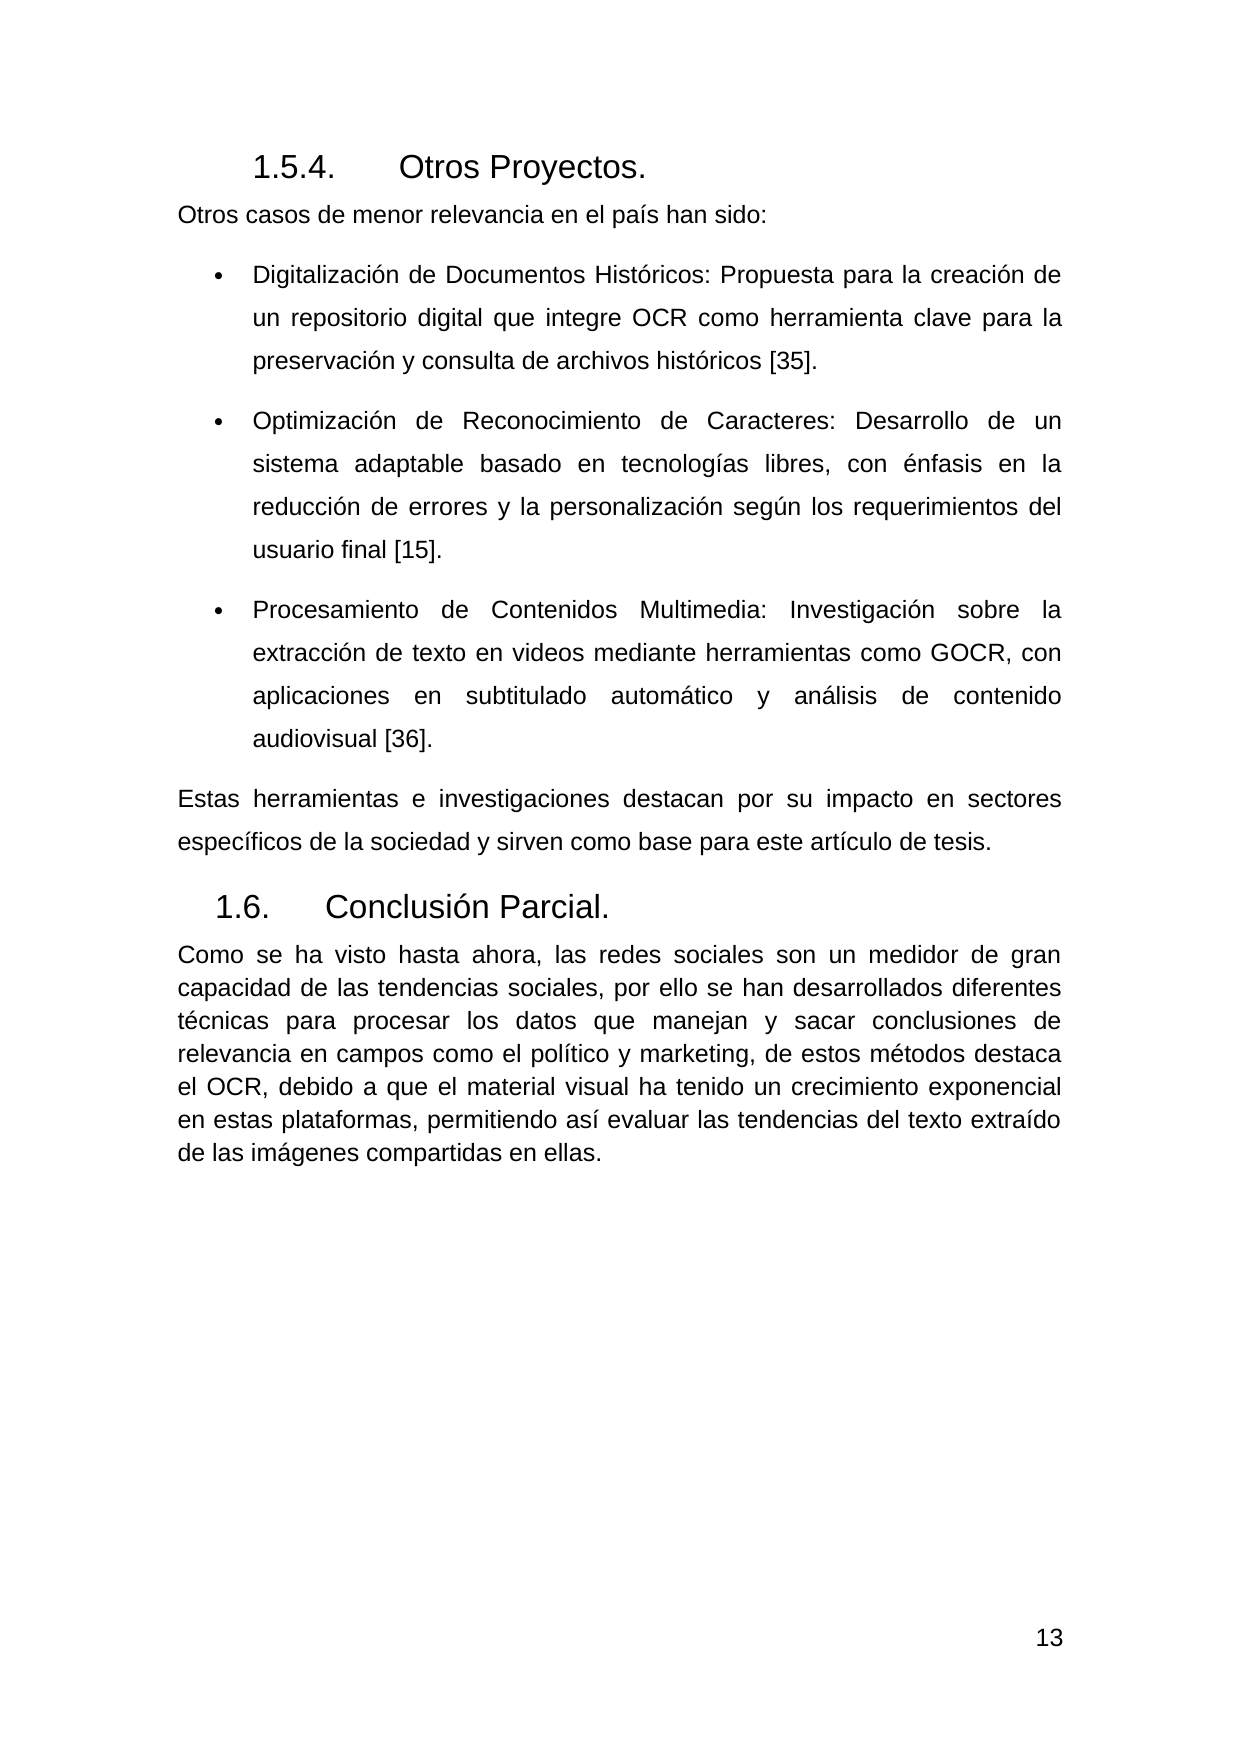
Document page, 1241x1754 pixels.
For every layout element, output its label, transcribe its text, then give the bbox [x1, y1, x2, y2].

text Estas herramientas e investigaciones destacan por su impacto en sectores específicos de la sociedad y sirven como base para este artículo de tesis. [177, 784, 1063, 856]
text Otros casos de menor relevancia en el país han sido: [177, 200, 1063, 229]
list Procesamiento de Contenidos Multimedia: Investigación sobre la extracción de texto en videos mediante herramientas como GOCR, con aplicaciones en subtitulado automático y análisis de contenido audiovisual [36]. [215, 595, 1063, 753]
list Digitalización de Documentos Históricos: Propuesta para la creación de un repositorio digital que integre OCR como herramienta clave para la preservación y consulta de archivos históricos [35]. [215, 260, 1063, 375]
subtitle Otros Proyectos. [252, 148, 1063, 186]
subtitle Conclusión Parcial. [215, 887, 1063, 926]
text Como se ha visto hasta ahora, las redes sociales son un medidor de gran capacidad de las tendencias sociales, por ello se han desarrollados diferentes técnicas para procesar los datos que manejan y sacar conclusiones de relevancia en campos como el político y marketing, de estos métodos destaca el OCR, debido a que el material visual ha tenido un crecimiento exponencial en estas plataformas, permitiendo así evaluar las tendencias del texto extraído de las imágenes compartidas en ellas. [177, 940, 1063, 1167]
